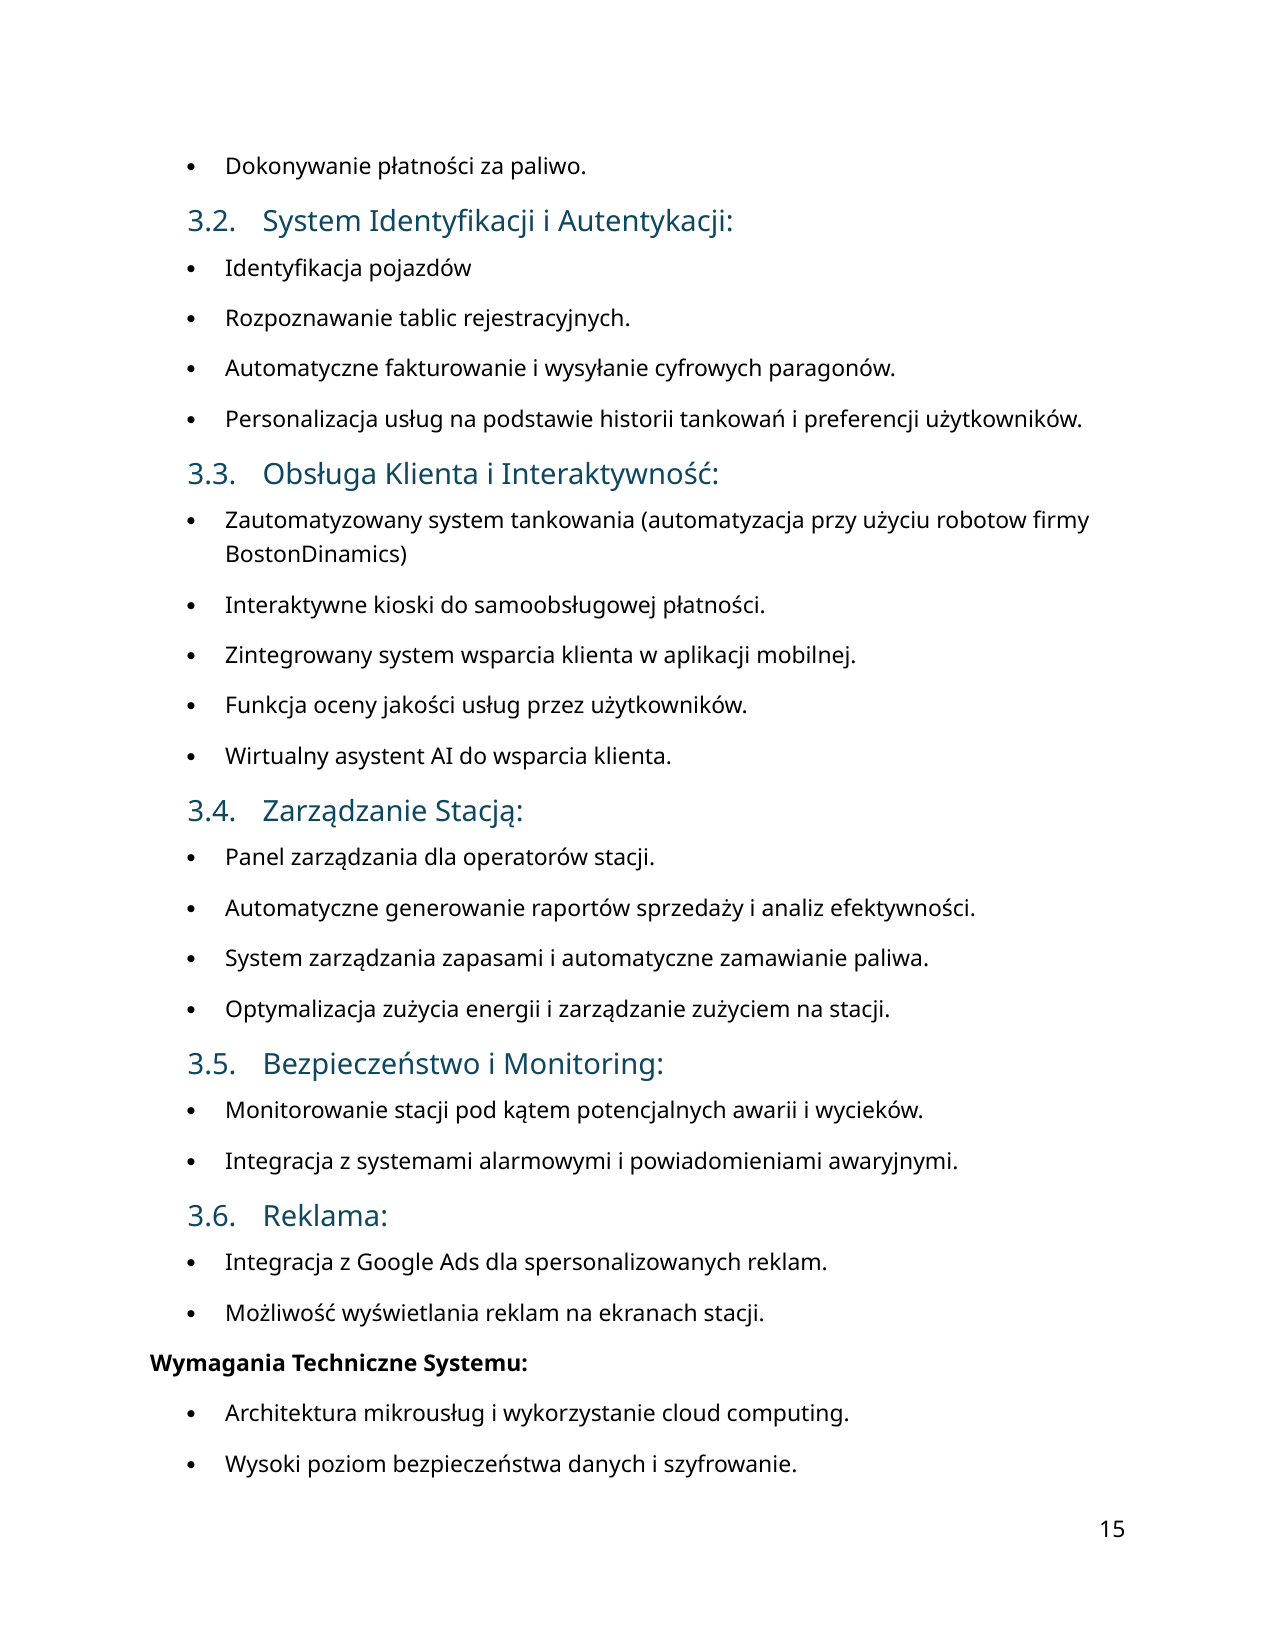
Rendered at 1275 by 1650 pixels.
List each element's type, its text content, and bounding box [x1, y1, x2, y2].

list Automatyczne generowanie raportów sprzedaży i analiz efektywności. [187, 892, 1125, 923]
text Wymagania Techniczne Systemu: [150, 1347, 1125, 1378]
list Wysoki poziom bezpieczeństwa danych i szyfrowanie. [187, 1448, 1125, 1479]
list Automatyczne fakturowanie i wysyłanie cyfrowych paragonów. [187, 352, 1125, 384]
list Możliwość wyświetlania reklam na ekranach stacji. [187, 1297, 1125, 1328]
list Integracja z Google Ads dla spersonalizowanych reklam. [187, 1246, 1125, 1277]
list Wirtualny asystent AI do wsparcia klienta. [187, 740, 1125, 771]
subtitle Zarządzanie Stacją: [187, 790, 1125, 830]
list Panel zarządzania dla operatorów stacji. [187, 841, 1125, 873]
list Dokonywanie płatności za paliwo. [187, 150, 1125, 181]
subtitle System Identyfikacji i Autentykacji: [187, 200, 1125, 240]
subtitle Obsługa Klienta i Interaktywność: [187, 453, 1125, 493]
list Personalizacja usług na podstawie historii tankowań i preferencji użytkowników. [187, 403, 1125, 434]
list Identyfikacja pojazdów [187, 252, 1125, 283]
list Architektura mikrousług i wykorzystanie cloud computing. [187, 1397, 1125, 1429]
list Funkcja oceny jakości usług przez użytkowników. [187, 689, 1125, 721]
list Zintegrowany system wsparcia klienta w aplikacji mobilnej. [187, 639, 1125, 670]
list Zautomatyzowany system tankowania (automatyzacja przy użyciu robotow firmy BostonDinamics) [187, 504, 1125, 569]
subtitle Bezpieczeństwo i Monitoring: [187, 1043, 1125, 1083]
list Monitorowanie stacji pod kątem potencjalnych awarii i wycieków. [187, 1094, 1125, 1125]
list Integracja z systemami alarmowymi i powiadomieniami awaryjnymi. [187, 1144, 1125, 1176]
list Interaktywne kioski do samoobsługowej płatności. [187, 588, 1125, 620]
list System zarządzania zapasami i automatyczne zamawianie paliwa. [187, 942, 1125, 973]
list Optymalizacja zużycia energii i zarządzanie zużyciem na stacji. [187, 993, 1125, 1024]
subtitle Reklama: [187, 1195, 1125, 1235]
list Rozpoznawanie tablic rejestracyjnych. [187, 302, 1125, 333]
